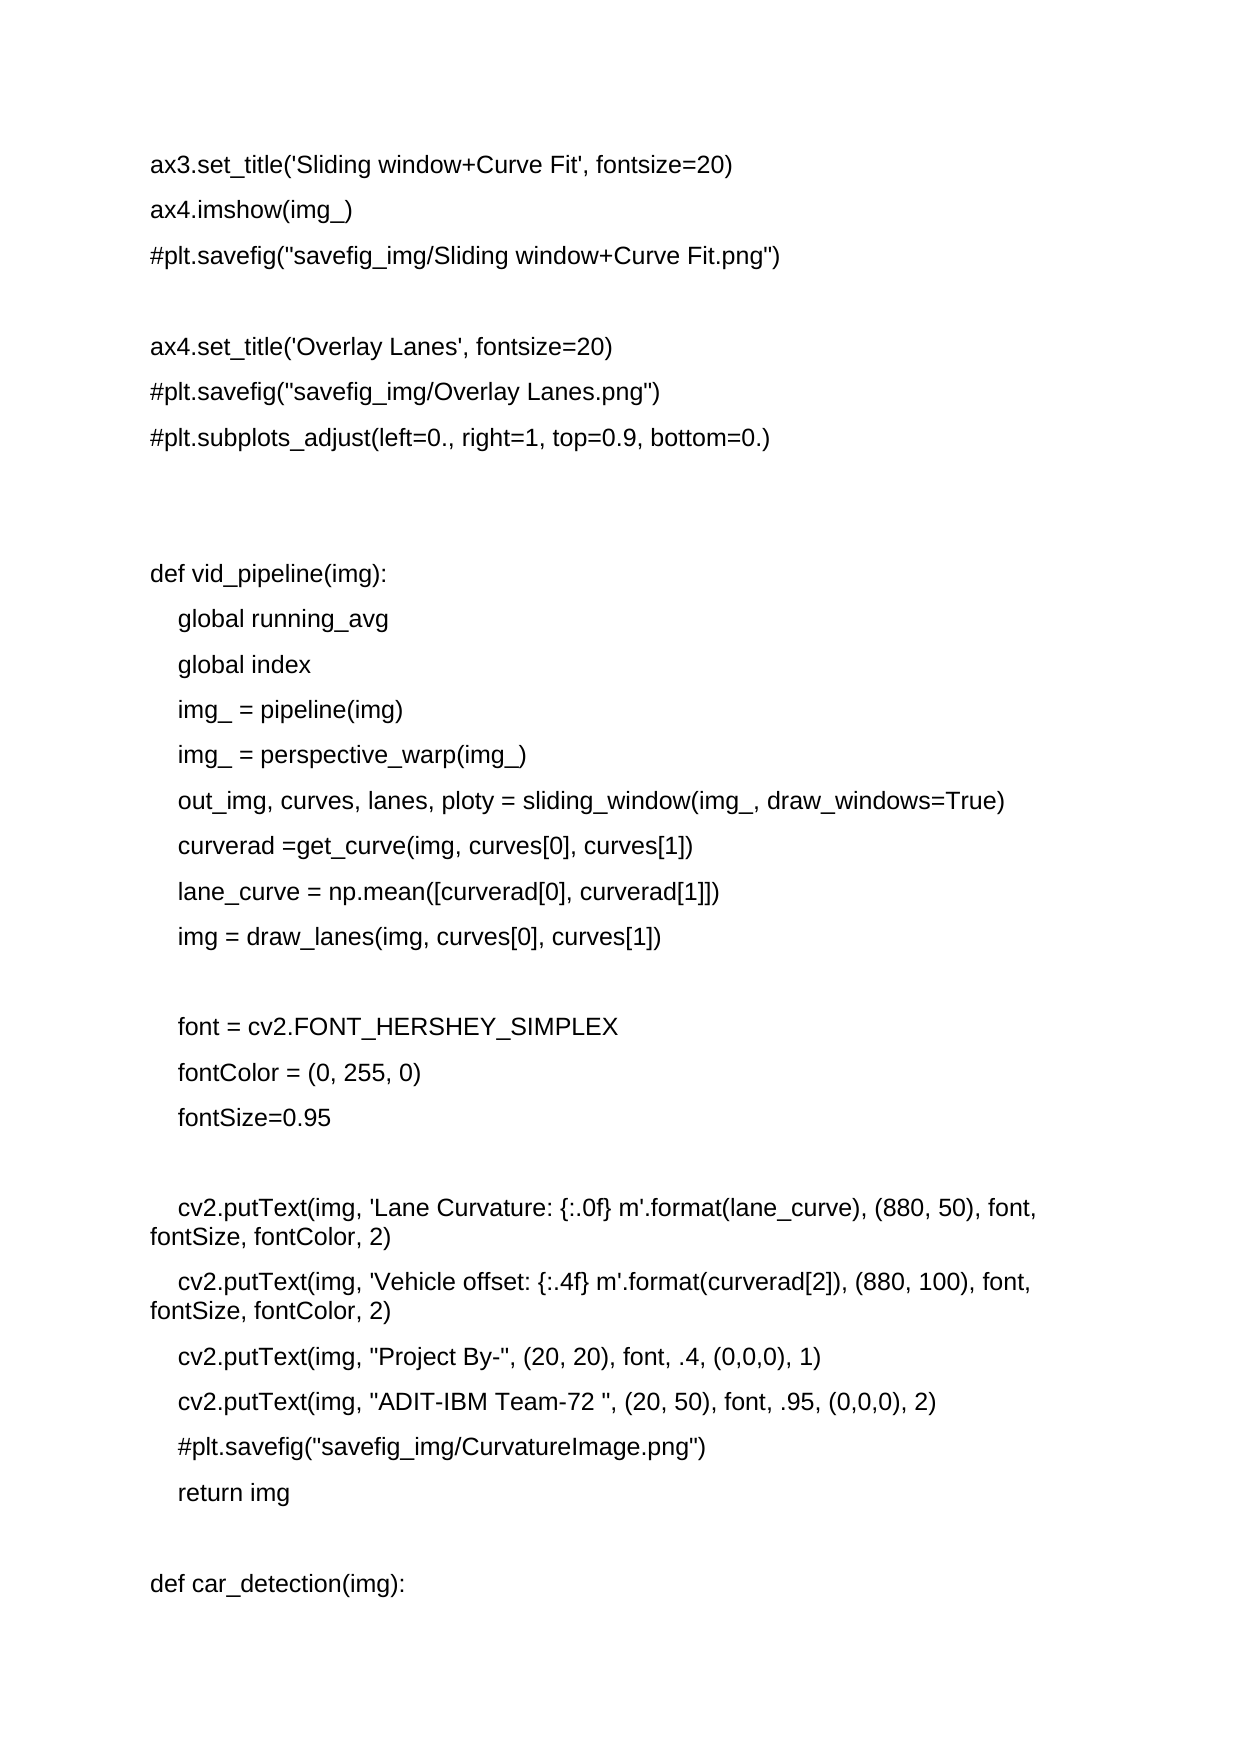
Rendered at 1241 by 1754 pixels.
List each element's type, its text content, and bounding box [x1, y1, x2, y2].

text cv2.putText(img, "ADIT-IBM Team-72 ", (20, 50), font, .95, (0,0,0), 2) [150, 1387, 1090, 1416]
text fontColor = (0, 255, 0) [150, 1058, 1090, 1086]
text font = cv2.FONT_HERSHEY_SIMPLEX [150, 1012, 1090, 1041]
text out_img, curves, lanes, ploty = sliding_window(img_, draw_windows=True) [150, 786, 1090, 814]
text cv2.putText(img, 'Vehicle offset: {:.4f} m'.format(curverad[2]), (880, 100), font, fontSize, fontColor, 2) [150, 1267, 1090, 1325]
text #plt.savefig("savefig_img/Overlay Lanes.png") [150, 377, 1090, 406]
text def car_detection(img): [150, 1568, 1090, 1597]
text def vid_pipeline(img): [150, 559, 1090, 587]
text ax4.imshow(img_) [150, 195, 1090, 224]
text lane_curve = np.mean([curverad[0], curverad[1]]) [150, 877, 1090, 905]
text ax4.set_title('Overlay Lanes', fontsize=20) [150, 332, 1090, 360]
text img_ = perspective_warp(img_) [150, 740, 1090, 769]
text img_ = pipeline(img) [150, 695, 1090, 724]
text #plt.subplots_adjust(left=0., right=1, top=0.9, bottom=0.) [150, 422, 1090, 451]
text img = draw_lanes(img, curves[0], curves[1]) [150, 922, 1090, 951]
text cv2.putText(img, 'Lane Curvature: {:.0f} m'.format(lane_curve), (880, 50), font, fontSize, fontColor, 2) [150, 1193, 1090, 1251]
text #plt.savefig("savefig_img/CurvatureImage.png") [150, 1432, 1090, 1461]
text ax3.set_title('Sliding window+Curve Fit', fontsize=20) [150, 150, 1090, 179]
text curverad =get_curve(img, curves[0], curves[1]) [150, 831, 1090, 860]
text cv2.putText(img, "Project By-", (20, 20), font, .4, (0,0,0), 1) [150, 1341, 1090, 1370]
text #plt.savefig("savefig_img/Sliding window+Curve Fit.png") [150, 241, 1090, 269]
text return img [150, 1478, 1090, 1506]
text global running_avg [150, 604, 1090, 633]
text fontSize=0.95 [150, 1103, 1090, 1132]
text global index [150, 649, 1090, 678]
